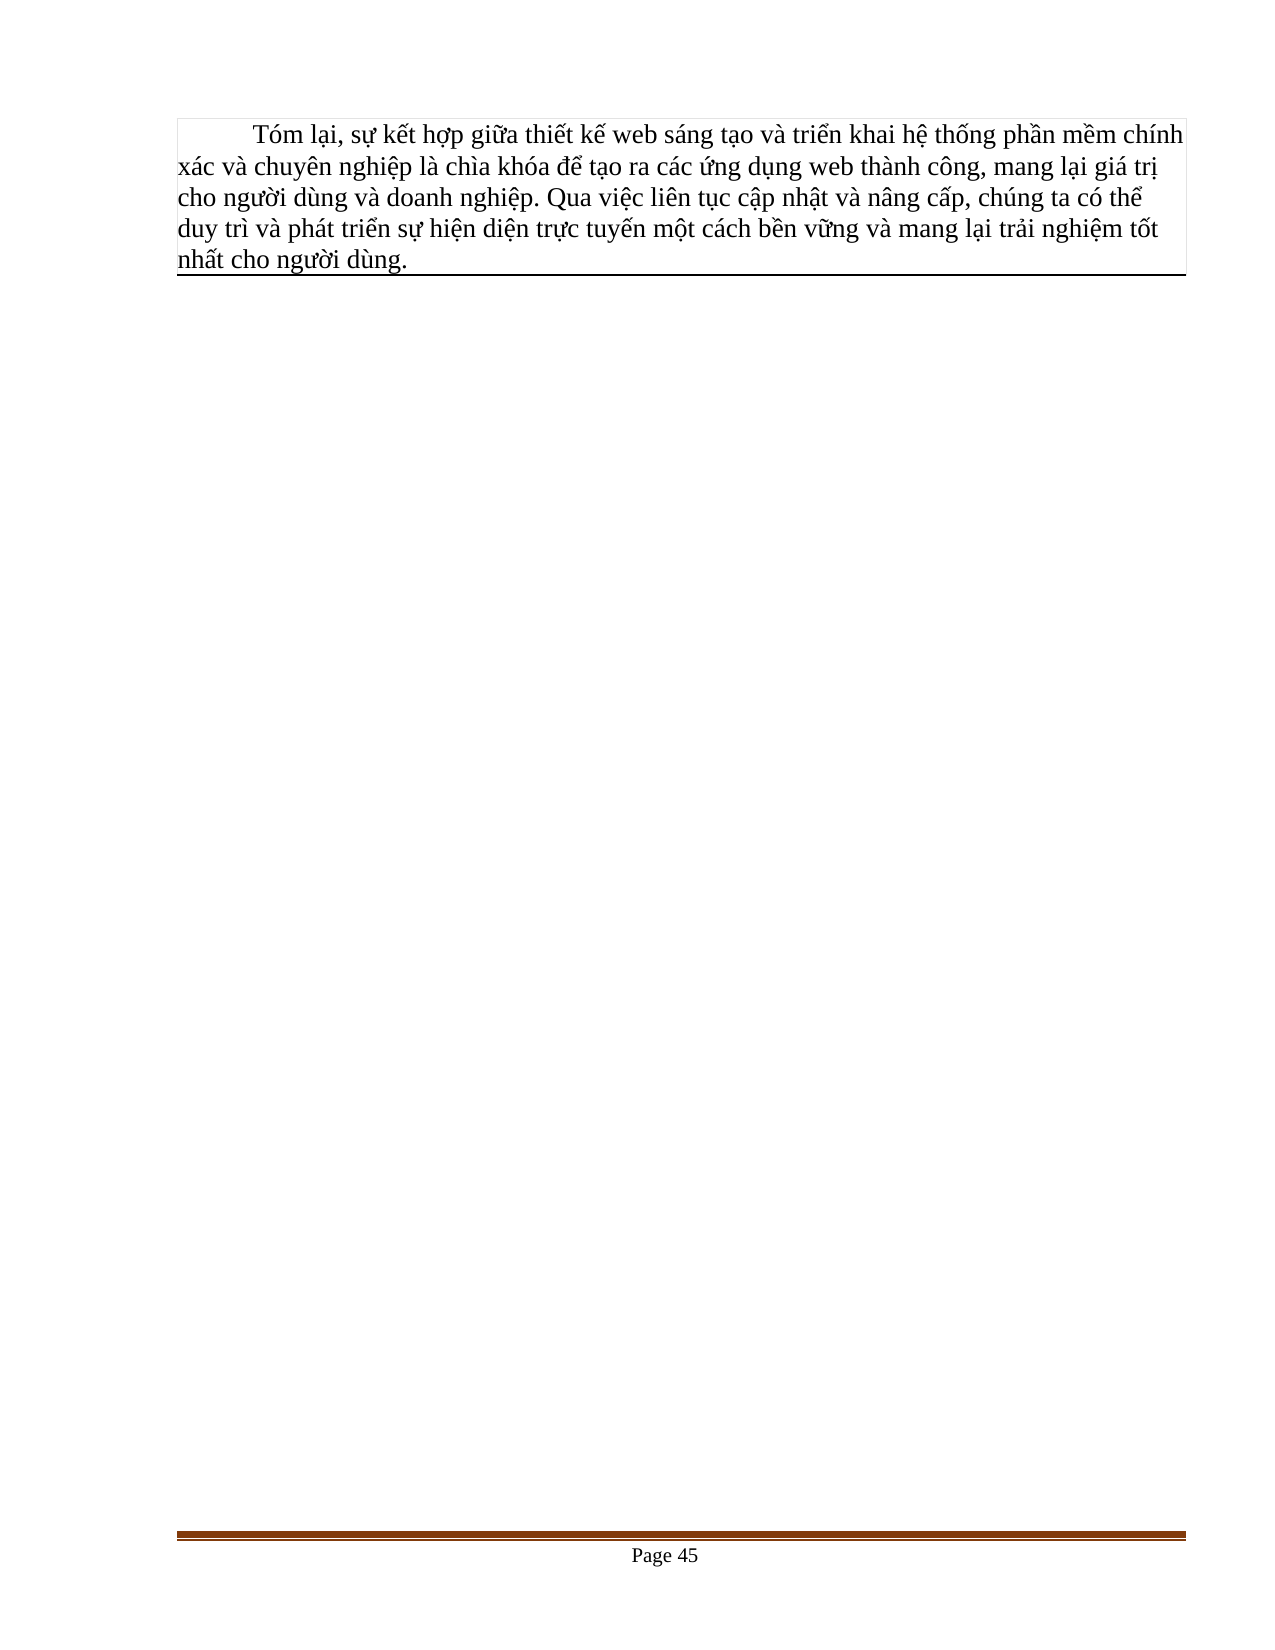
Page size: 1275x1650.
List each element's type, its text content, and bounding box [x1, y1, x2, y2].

text Tóm lại, sự kết hợp giữa thiết kế web sáng tạo và triển khai hệ thống phần mềm chính xác và chuyên nghiệp là chìa khóa để tạo ra các ứng dụng web thành công, mang lại giá trị cho người dùng và doanh nghiệp. Qua việc liên tục cập nhật và nâng cấp, chúng ta có thể duy trì và phát triển sự hiện diện trực tuyến một cách bền vững và mang lại trải nghiệm tốt nhất cho người dùng. [178, 119, 1186, 274]
